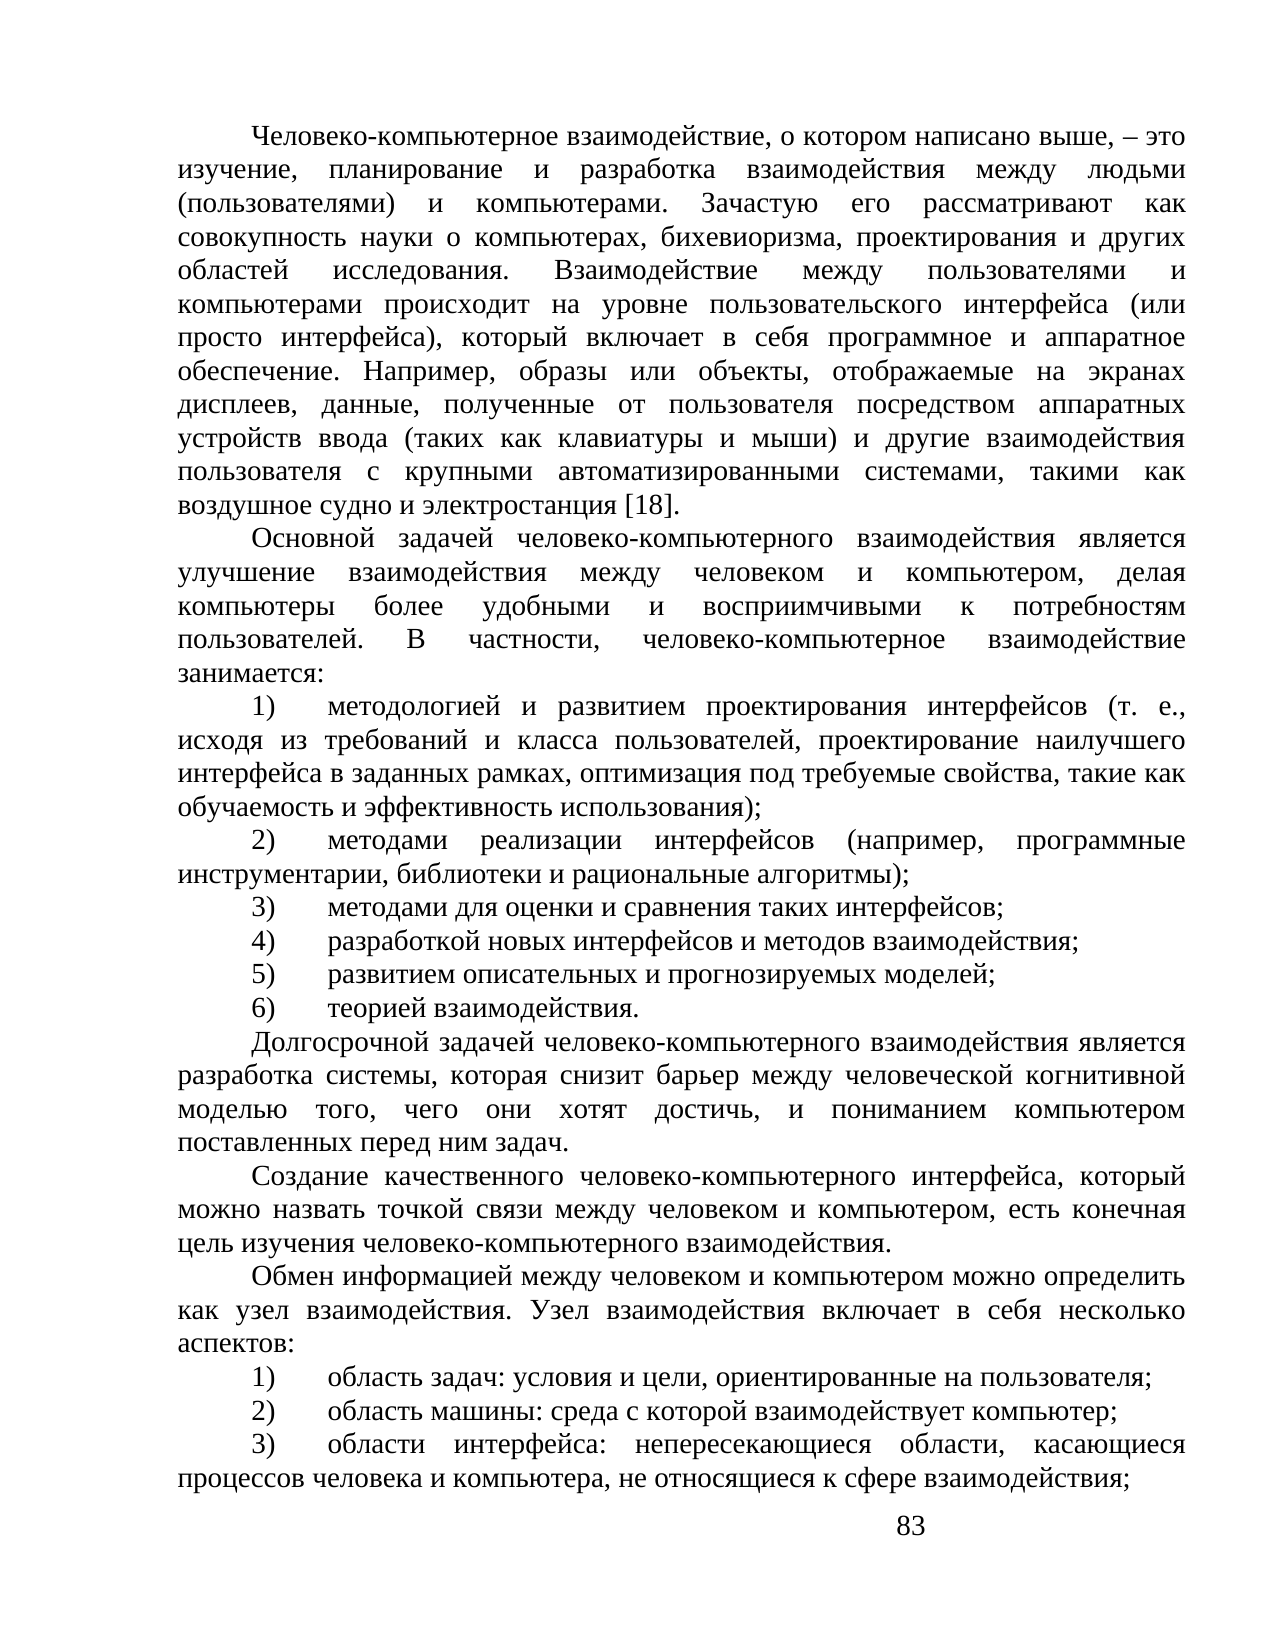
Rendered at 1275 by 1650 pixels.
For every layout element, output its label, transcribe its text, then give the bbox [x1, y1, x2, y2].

list область задач: условия и цели, ориентированные на пользователя; [177, 1359, 1186, 1393]
text Долгосрочной задачей человеко-компьютерного взаимодействия является разработка системы, которая снизит барьер между человеческой когнитивной моделью того, чего они хотят достичь, и пониманием компьютером поставленных перед ним задач. [177, 1024, 1186, 1158]
list разработкой новых интерфейсов и методов взаимодействия; [177, 923, 1186, 957]
list область машины: среда с которой взаимодействует компьютер; [177, 1393, 1186, 1426]
text Создание качественного человеко-компьютерного интерфейса, который можно назвать точкой связи между человеком и компьютером, есть конечная цель изучения человеко-компьютерного взаимодействия. [177, 1158, 1186, 1258]
list методами для оценки и сравнения таких интерфейсов; [177, 889, 1186, 923]
list теорией взаимодействия. [177, 990, 1186, 1024]
list методами реализации интерфейсов (например, программные инструментарии, библиотеки и рациональные алгоритмы); [177, 822, 1186, 889]
text Основной задачей человеко-компьютерного взаимодействия является улучшение взаимодействия между человеком и компьютером, делая компьютеры более удобными и восприимчивыми к потребностям пользователей. В частности, человеко-компьютерное взаимодействие занимается: [177, 521, 1186, 688]
list развитием описательных и прогнозируемых моделей; [177, 957, 1186, 990]
list области интерфейса: непересекающиеся области, касающиеся процессов человека и компьютера, не относящиеся к сфере взаимодействия; [177, 1426, 1186, 1493]
list методологией и развитием проектирования интерфейсов (т. е., исходя из требований и класса пользователей, проектирование наилучшего интерфейса в заданных рамках, оптимизация под требуемые свойства, такие как обучаемость и эффективность использования); [177, 688, 1186, 822]
text Обмен информацией между человеком и компьютером можно определить как узел взаимодействия. Узел взаимодействия включает в себя несколько аспектов: [177, 1258, 1186, 1359]
text Человеко-компьютерное взаимодействие, о котором написано выше, – это изучение, планирование и разработка взаимодействия между людьми (пользователями) и компьютерами. Зачастую его рассматривают как совокупность науки о компьютерах, бихевиоризма, проектирования и других областей исследования. Взаимодействие между пользователями и компьютерами происходит на уровне пользовательского интерфейса (или просто интерфейса), который включает в себя программное и аппаратное обеспечение. Например, образы или объекты, отображаемые на экранах дисплеев, данные, полученные от пользователя посредством аппаратных устройств ввода (таких как клавиатуры и мыши) и другие взаимодействия пользователя с крупными автоматизированными системами, такими как воздушное судно и электростанция [18]. [177, 118, 1186, 521]
